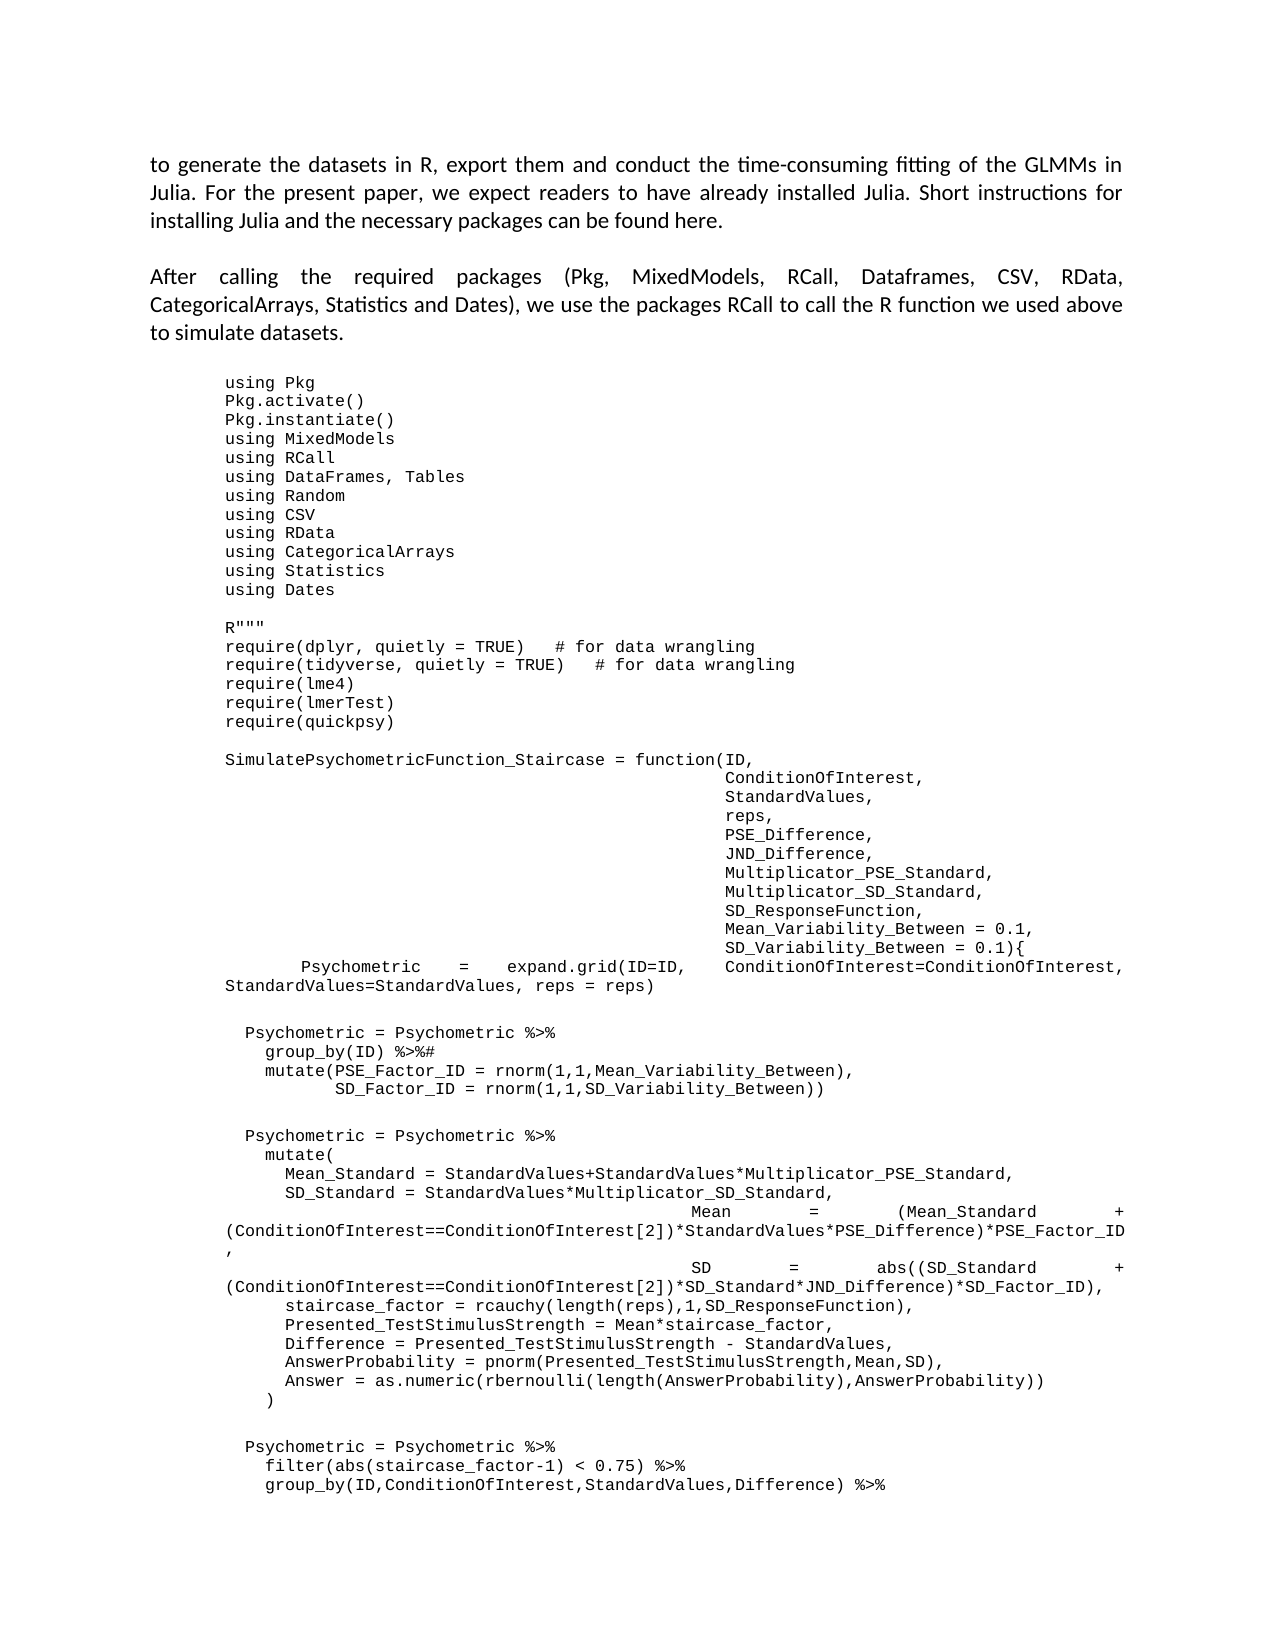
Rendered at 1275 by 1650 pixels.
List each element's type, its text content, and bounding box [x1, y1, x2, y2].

text using RData [225, 525, 1125, 544]
text Mean = (Mean_Standard + (ConditionOfInterest==ConditionOfInterest[2])*StandardValues*PSE_Difference)*PSE_Factor_ID, [225, 1203, 1125, 1260]
text Psychometric = Psychometric %>% [225, 1128, 1125, 1147]
text using Dates [225, 582, 1125, 600]
text SD_Factor_ID = rnorm(1,1,SD_Variability_Between)) [225, 1081, 1125, 1100]
text require(quickpsy) [225, 713, 1125, 732]
text StandardValues, [225, 789, 1125, 808]
text require(tidyverse, quietly = TRUE) # for data wrangling [225, 657, 1125, 676]
text Mean_Standard = StandardValues+StandardValues*Multiplicator_PSE_Standard, [225, 1166, 1125, 1184]
text using DataFrames, Tables [225, 468, 1125, 487]
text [150, 150, 1125, 234]
text AnswerProbability = pnorm(Presented_TestStimulusStrength,Mean,SD), [225, 1354, 1125, 1373]
text ConditionOfInterest, [225, 770, 1125, 789]
text group_by(ID) %>%# [225, 1043, 1125, 1062]
text using Statistics [225, 563, 1125, 582]
text Pkg.activate() [225, 393, 1125, 412]
text Presented_TestStimulusStrength = Mean*staircase_factor, [225, 1316, 1125, 1335]
text group_by(ID,ConditionOfInterest,StandardValues,Difference) %>% [225, 1476, 1125, 1495]
text using CSV [225, 506, 1125, 525]
text require(dplyr, quietly = TRUE) # for data wrangling [225, 638, 1125, 657]
text Pkg.instantiate() [225, 412, 1125, 431]
text ) [225, 1392, 1125, 1411]
text SD_ResponseFunction, [225, 902, 1125, 921]
text using Pkg [225, 374, 1125, 393]
text filter(abs(staircase_factor-1) < 0.75) %>% [225, 1457, 1125, 1476]
text Mean_Variability_Between = 0.1, [225, 921, 1125, 940]
text R""" [225, 619, 1125, 638]
text PSE_Difference, [225, 827, 1125, 846]
text require(lme4) [225, 676, 1125, 695]
text Answer = as.numeric(rbernoulli(length(AnswerProbability),AnswerProbability)) [225, 1373, 1125, 1392]
text Multiplicator_SD_Standard, [225, 883, 1125, 902]
text Psychometric = Psychometric %>% [225, 1439, 1125, 1457]
text SD_Standard = StandardValues*Multiplicator_SD_Standard, [225, 1184, 1125, 1203]
text using Random [225, 487, 1125, 506]
text SD_Variability_Between = 0.1){ [225, 940, 1125, 959]
text Psychometric = Psychometric %>% [225, 1024, 1125, 1043]
text using CategoricalArrays [225, 544, 1125, 563]
text JND_Difference, [225, 846, 1125, 864]
text staircase_factor = rcauchy(length(reps),1,SD_ResponseFunction), [225, 1297, 1125, 1316]
text Psychometric = expand.grid(ID=ID, ConditionOfInterest=ConditionOfInterest, StandardValues=StandardValues, reps = reps) [225, 959, 1125, 996]
text using RCall [225, 449, 1125, 468]
text reps, [225, 808, 1125, 827]
text Difference = Presented_TestStimulusStrength - StandardValues, [225, 1335, 1125, 1354]
text mutate( [225, 1147, 1125, 1166]
text require(lmerTest) [225, 695, 1125, 713]
text SD = abs((SD_Standard + (ConditionOfInterest==ConditionOfInterest[2])*SD_Standard*JND_Difference)*SD_Factor_ID), [225, 1260, 1125, 1297]
text SimulatePsychometricFunction_Staircase = function(ID, [225, 751, 1125, 770]
text After calling the required packages (Pkg, MixedModels, RCall, Dataframes, CSV, RData, CategoricalArrays, Statistics and Dates), we use the packages RCall to call the R function we used above to simulate datasets. [150, 262, 1125, 346]
text Multiplicator_PSE_Standard, [225, 864, 1125, 883]
text using MixedModels [225, 431, 1125, 449]
text mutate(PSE_Factor_ID = rnorm(1,1,Mean_Variability_Between), [225, 1062, 1125, 1081]
